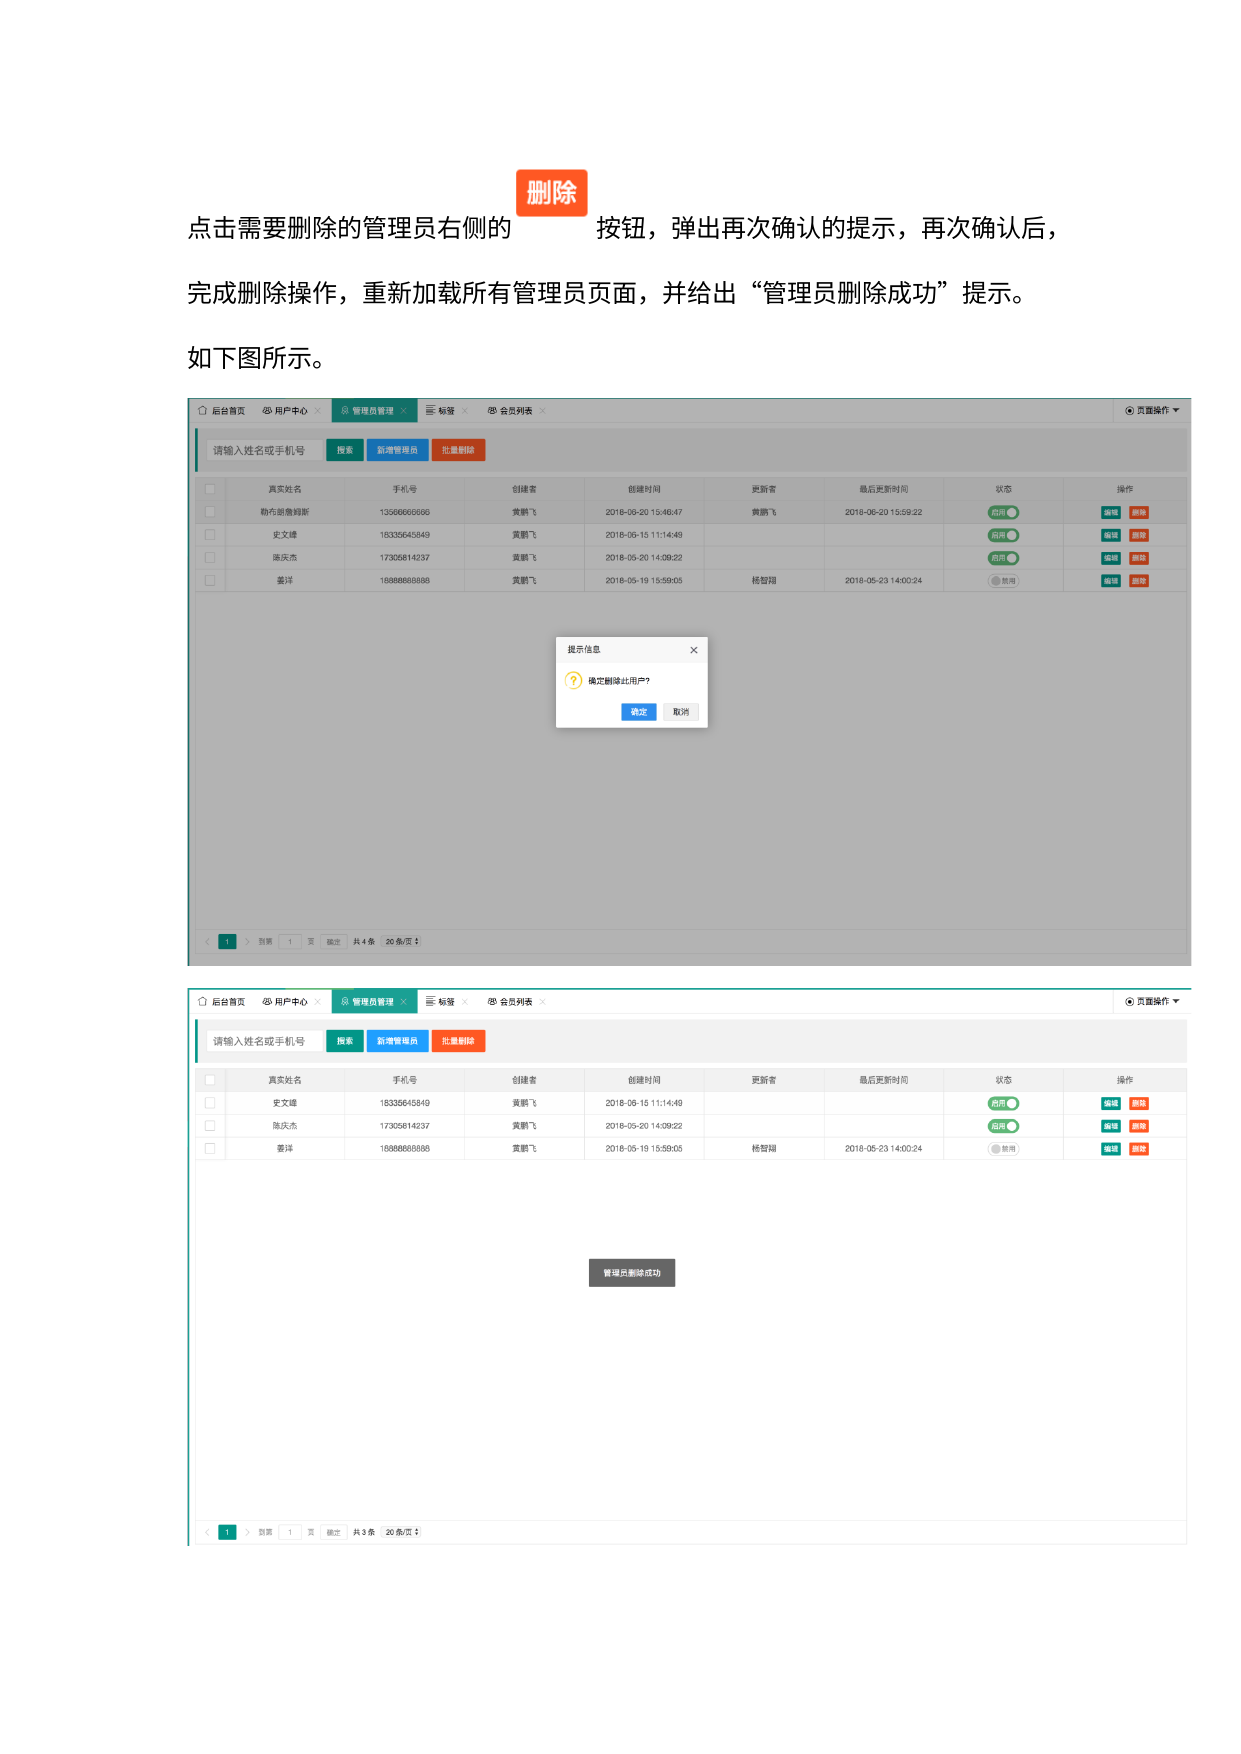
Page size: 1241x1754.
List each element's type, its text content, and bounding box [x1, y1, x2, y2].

picture [187, 988, 1192, 1546]
text 点击需要删除的管理员右侧的按钮，弹出再次确认的提示，再次确认后，完成删除操作，重新加载所有管理员页面，并给出“管理员删除成功”提示。如下图所示。 [187, 162, 1053, 389]
picture [512, 162, 596, 223]
picture [187, 398, 1192, 966]
